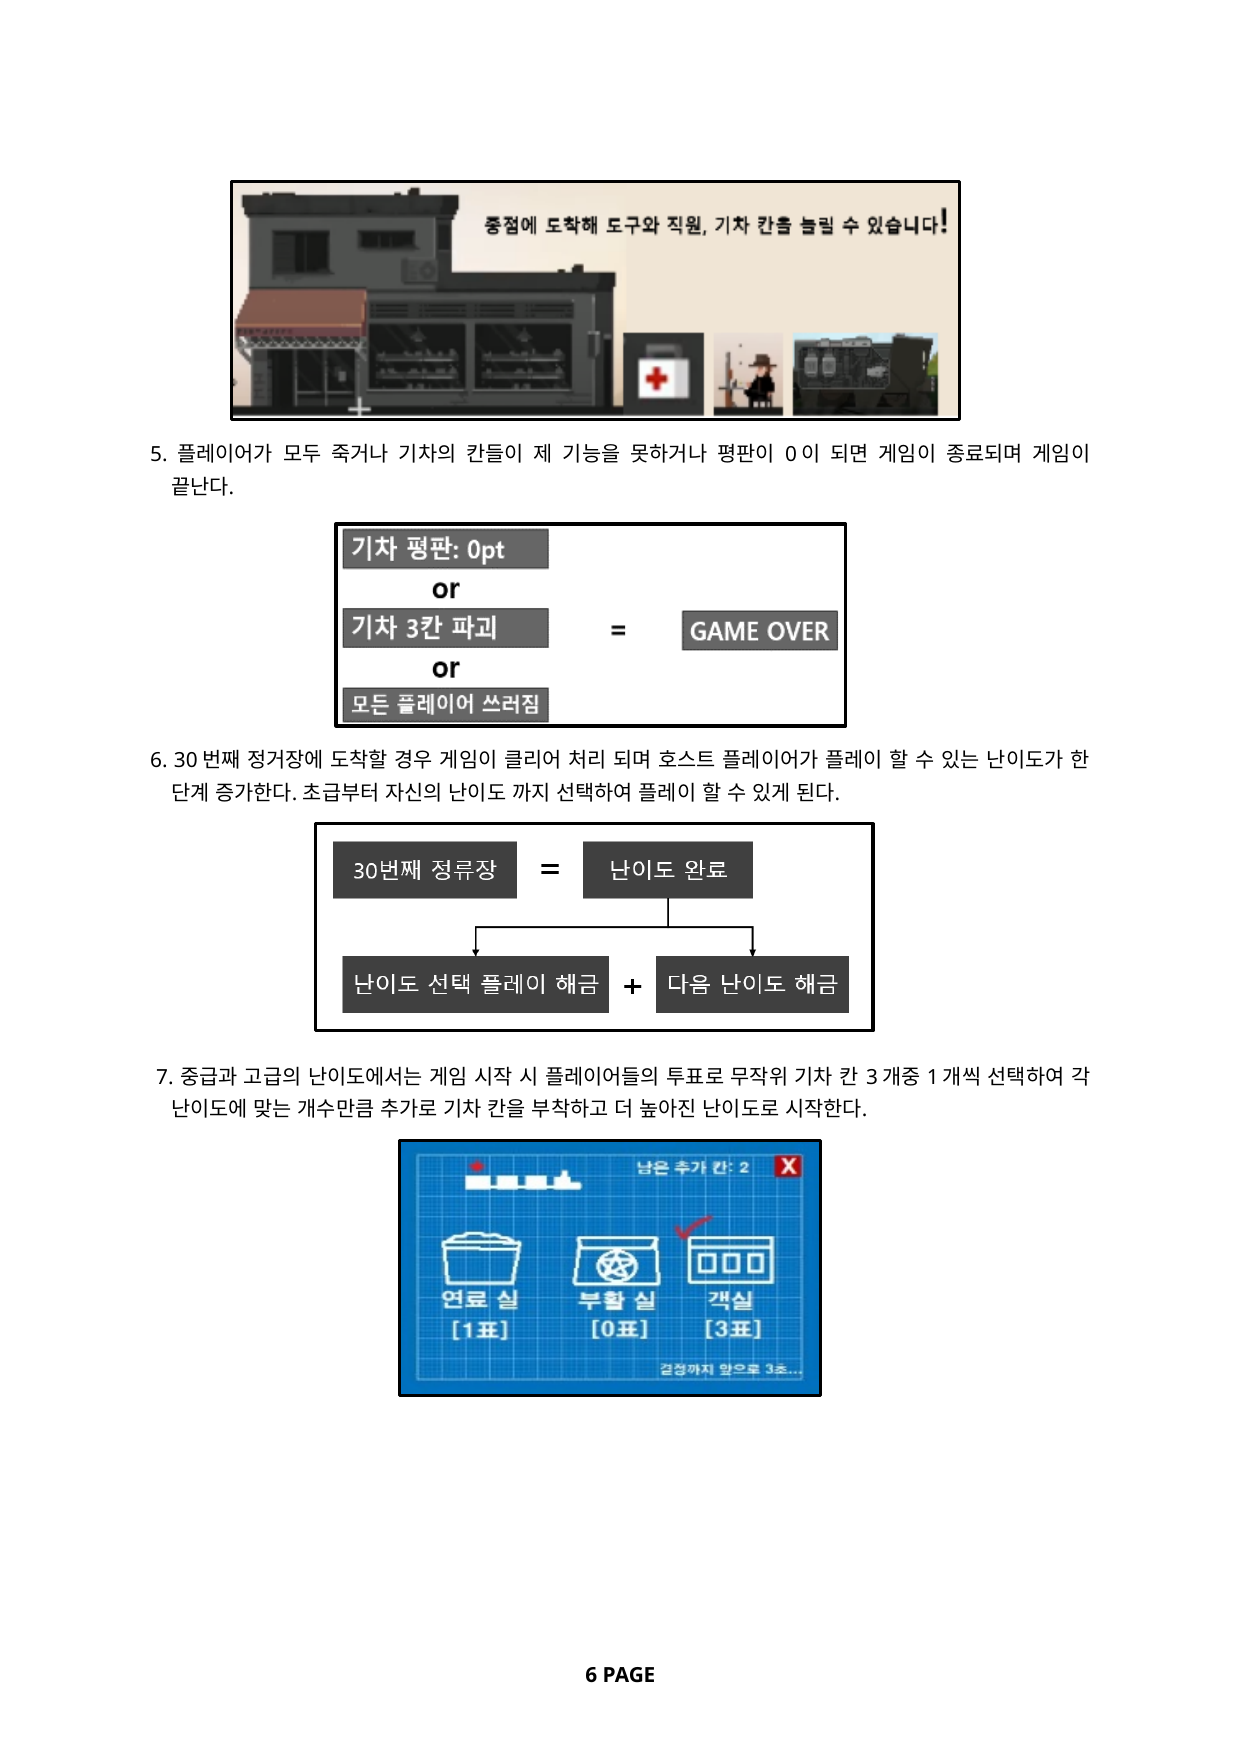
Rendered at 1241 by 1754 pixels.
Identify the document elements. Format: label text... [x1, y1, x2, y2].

text 7. 중급과 고급의 난이도에서는 게임 시작 시 플레이어들의 투표로 무작위 기차 칸 3개중 1개씩 선택하여 각 난이도에 맞는 개수만큼 추가로 기차 칸을 부착하고 더 높아진 난이도로 시작한다. [150, 1060, 1090, 1123]
text 6. 30번째 정거장에 도착할 경우 게임이 클리어 처리 되며 호스트 플레이어가 플레이 할 수 있는 난이도가 한 단계 증가한다. 초급부터 자신의 난이도 까지 선택하여 플레이 할 수 있게 된다. [150, 743, 1090, 806]
text 5. 플레이어가 모두 죽거나 기차의 칸들이 제 기능을 못하거나 평판이 0이 되면 게임이 종료되며 게임이 끝난다. [150, 437, 1090, 501]
picture [233, 183, 958, 418]
picture [401, 1142, 819, 1394]
picture [317, 825, 871, 1029]
picture [338, 526, 844, 724]
